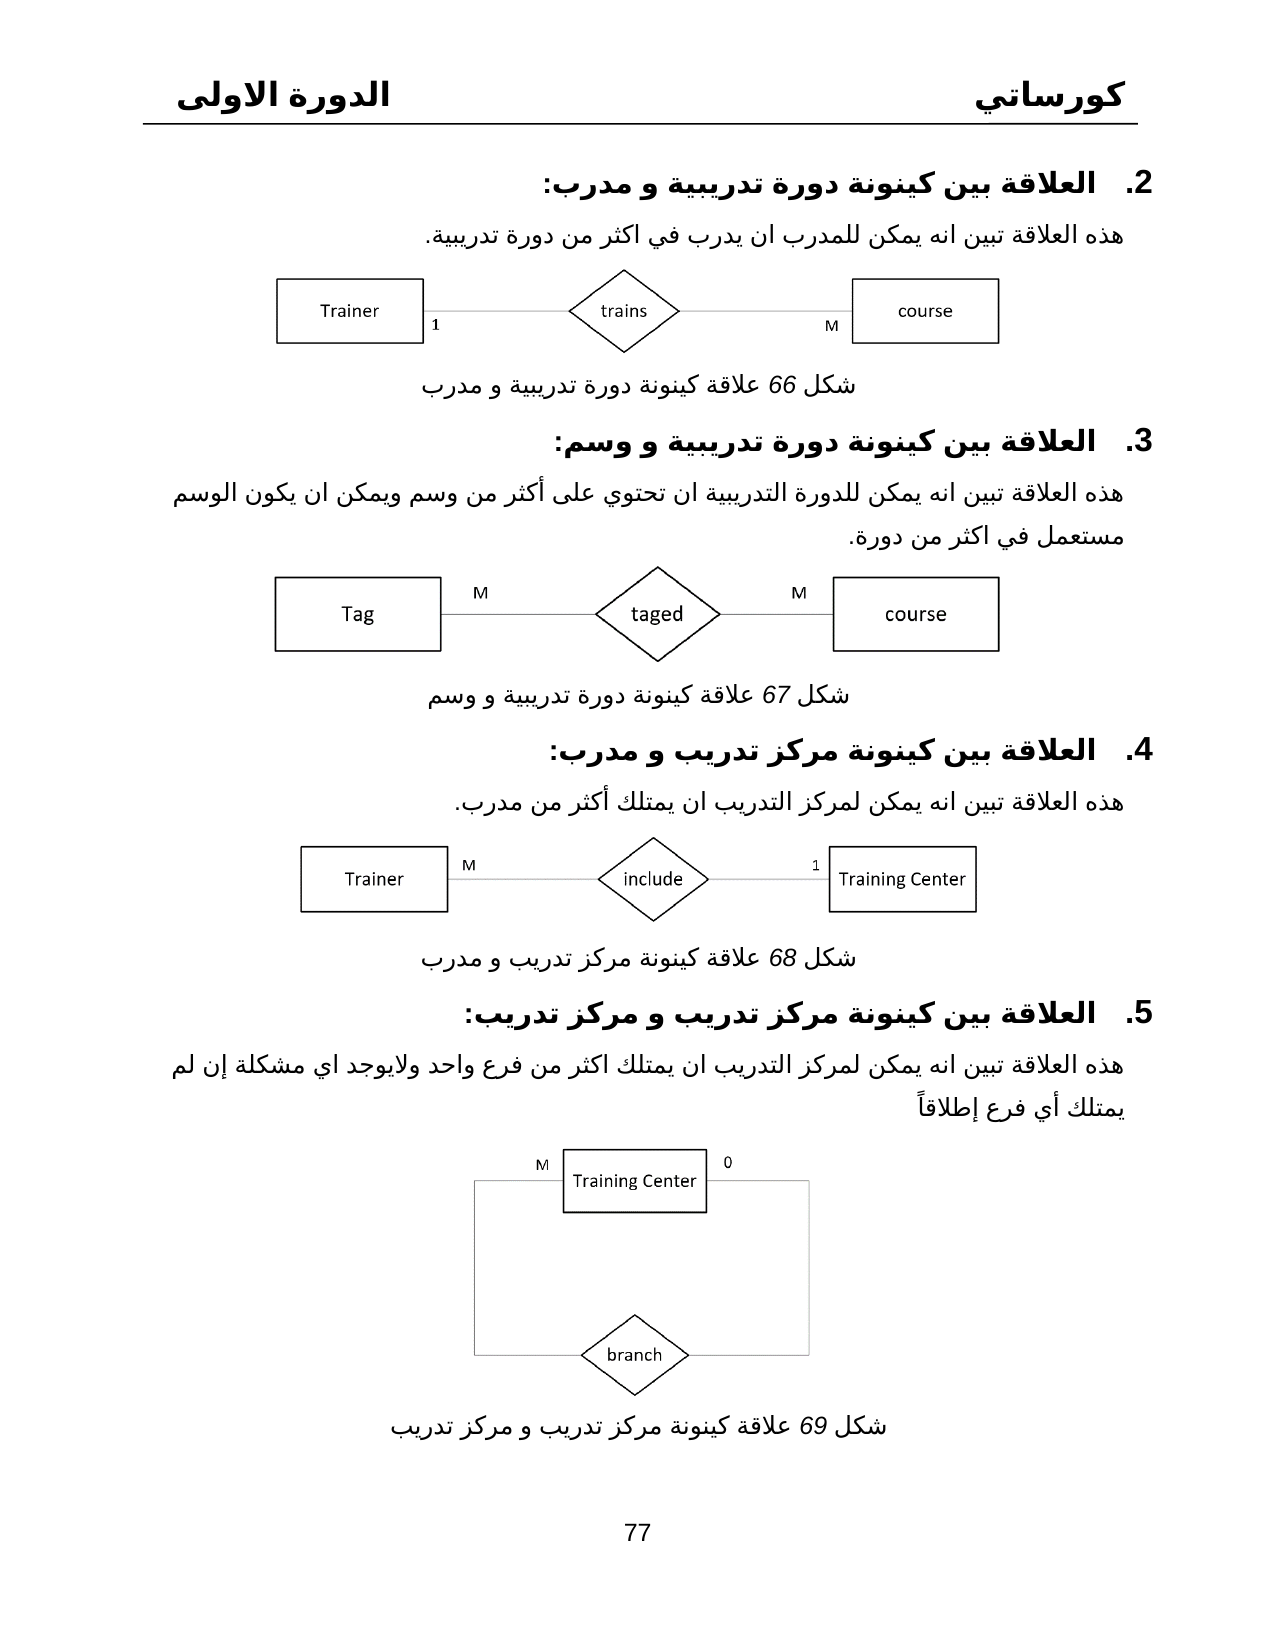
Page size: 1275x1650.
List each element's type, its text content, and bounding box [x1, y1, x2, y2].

subtitle العلاقة بين كينونة دورة تدريبية و وسم: [150, 420, 1125, 458]
picture [461, 1136, 814, 1397]
subtitle العلاقة بين كينونة دورة تدريبية و مدرب: [150, 162, 1125, 201]
text هذه العلاقة تبين انه يمكن لمركز التدريب ان يمتلك أكثر من مدرب. [150, 787, 1125, 816]
text هذه العلاقة تبين انه يمكن للدورة التدريبية ان تحتوي على أكثر من وسم ويمكن ان يكون الوسم مستعمل في اكثر من دورة. [150, 478, 1125, 549]
subtitle العلاقة بين كينونة مركز تدريب و مدرب: [150, 729, 1125, 768]
picture [268, 563, 1006, 666]
text هذه العلاقة تبين انه يمكن للمدرب ان يدرب في اكثر من دورة تدريبية. [150, 220, 1125, 249]
subtitle العلاقة بين كينونة مركز تدريب و مركز تدريب: [150, 992, 1125, 1031]
text هذه العلاقة تبين انه يمكن لمركز التدريب ان يمتلك اكثر من فرع واحد ولايوجد اي مشكلة إن لم يمتلك أي فرع إطلاقاً [150, 1050, 1125, 1122]
picture [294, 830, 980, 929]
picture [273, 263, 1002, 356]
